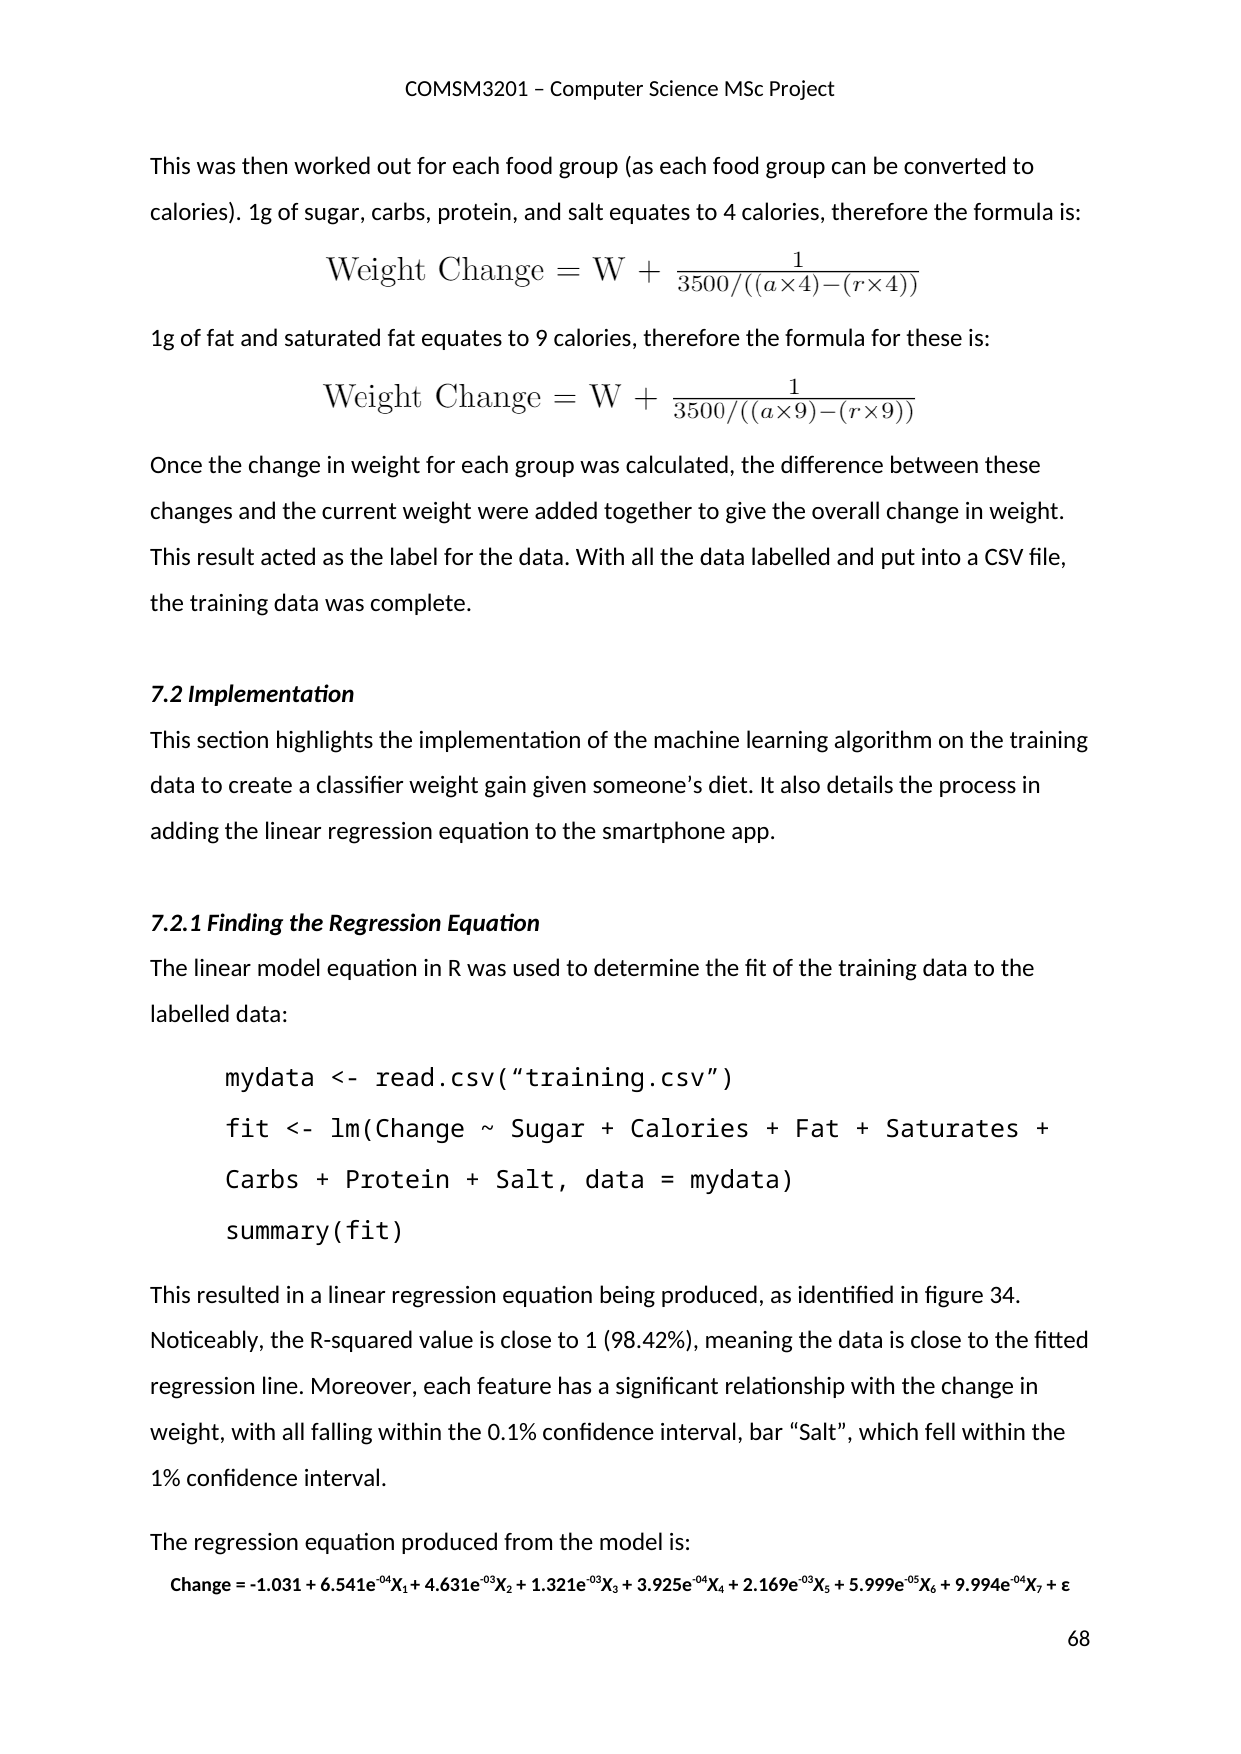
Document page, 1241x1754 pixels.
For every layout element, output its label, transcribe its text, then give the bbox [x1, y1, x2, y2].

picture [317, 241, 924, 309]
picture [314, 368, 927, 436]
text 7.2 Implementation [150, 678, 1090, 709]
text 1g of fat and saturated fat equates to 9 calories, therefore the formula for these is: [150, 323, 1090, 353]
text This was then worked out for each food group (as each food group can be converted to calories). 1g of sugar, carbs, protein, and salt equates to 4 calories, therefore the formula is: [150, 150, 1090, 226]
text The regression equation produced from the model is: [150, 1526, 1090, 1557]
text mydata <- read.csv(“training.csv”) [225, 1059, 1090, 1093]
text This resulted in a linear regression equation being produced, as identified in figure 34. Noticeably, the R-squared value is close to 1 (98.42%), meaning the data is close to the fitted regression line. Moreover, each feature has a significant relationship with the change in weight, with all falling within the 0.1% confidence interval, bar “Salt”, which fell within the 1% confidence interval. [150, 1279, 1090, 1492]
text Change = -1.031 + 6.541e-04X1 + 4.631e-03X2 + 1.321e-03X3 + 3.925e-04X4 + 2.169e-03X5 + 5.999e-05X6 + 9.994e-04X7 + ε [150, 1572, 1090, 1596]
text Once the change in weight for each group was calculated, the difference between these changes and the current weight were added together to give the overall change in weight. This result acted as the label for the data. With all the data labelled and put into a CSV file, the training data was complete. [150, 449, 1090, 617]
text This section highlights the implementation of the machine learning algorithm on the training data to create a classifier weight gain given someone’s diet. It also details the process in adding the linear regression equation to the smartphone app. [150, 724, 1090, 846]
text fit <- lm(Change ~ Sugar + Calories + Fat + Saturates + Carbs + Protein + Salt, data = mydata) [225, 1110, 1090, 1195]
text The linear model equation in R was used to determine the fit of the training data to the labelled data: [150, 952, 1090, 1029]
text summary(fit) [225, 1212, 1090, 1246]
text 7.2.1 Finding the Regression Equation [150, 907, 1090, 937]
